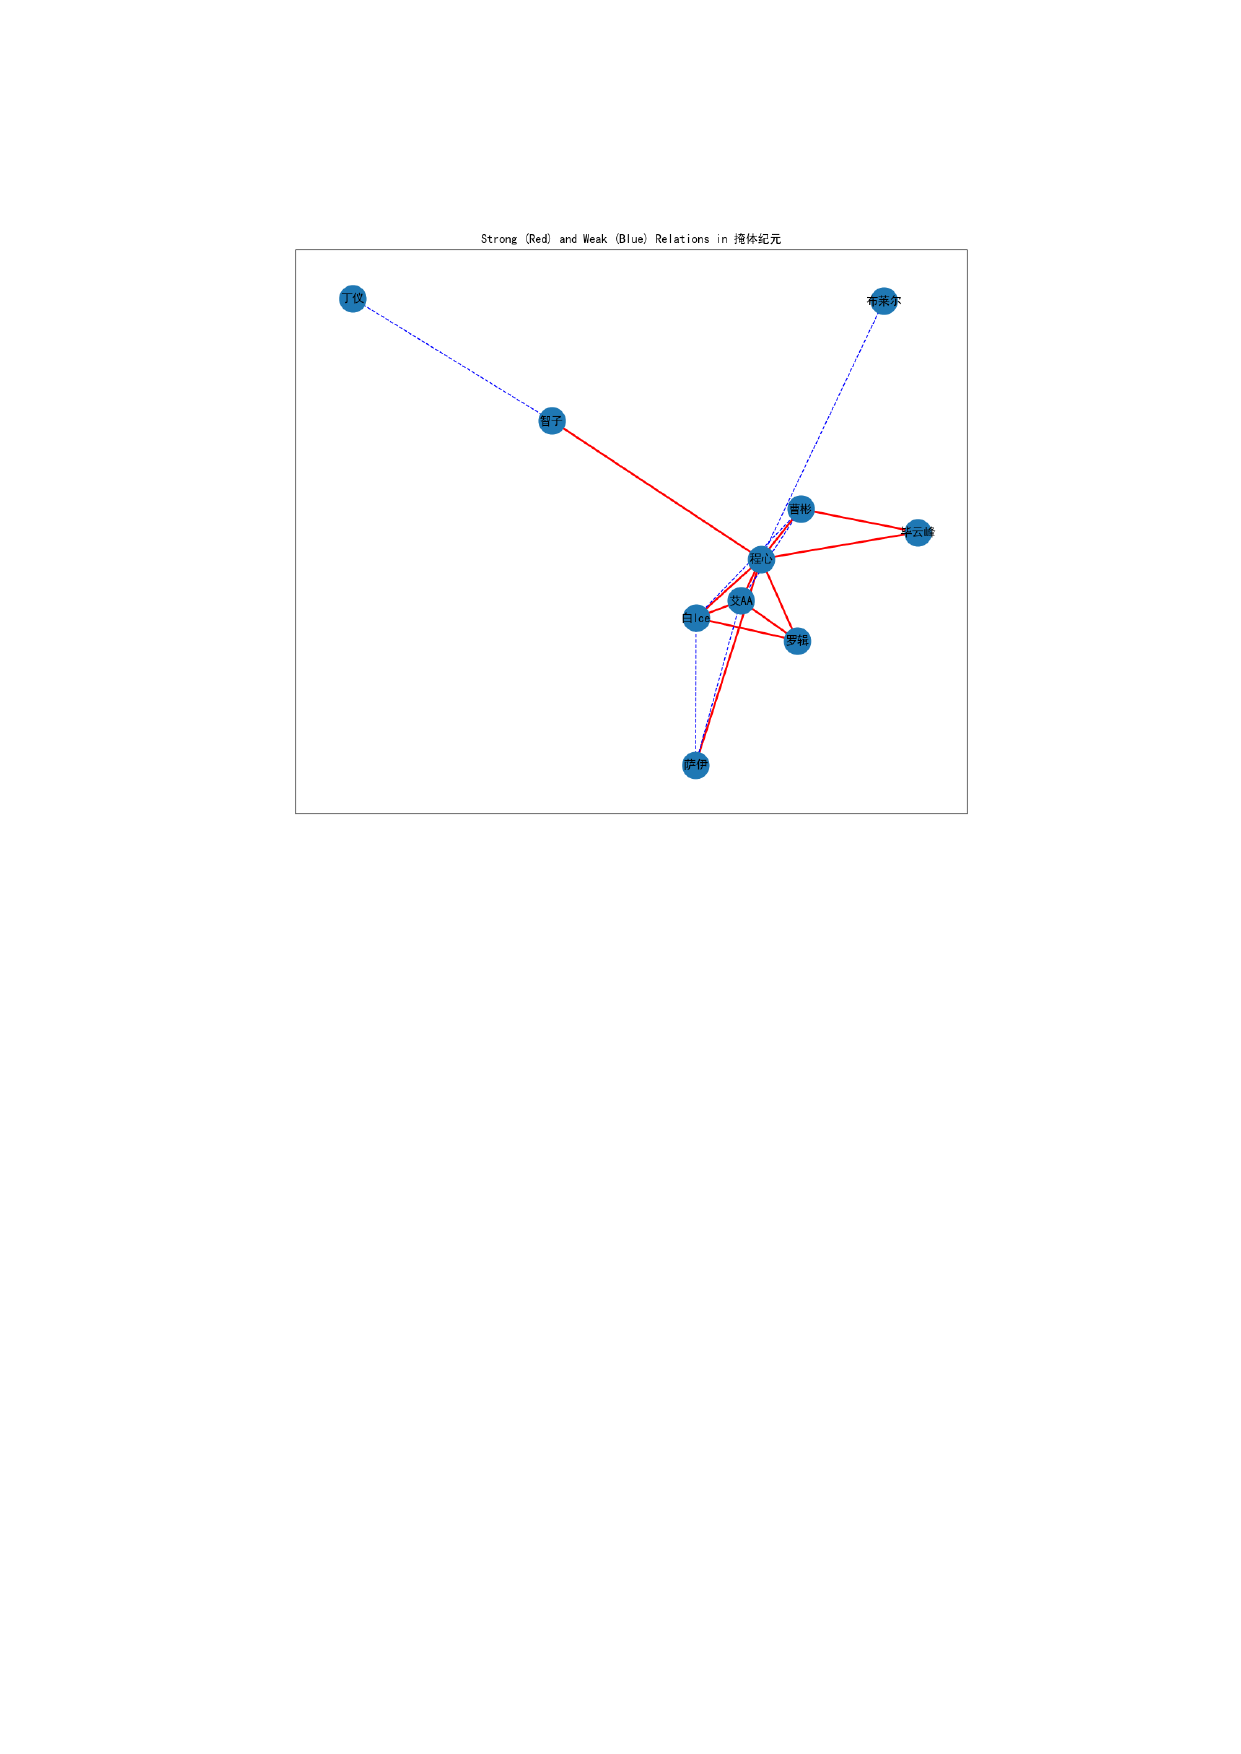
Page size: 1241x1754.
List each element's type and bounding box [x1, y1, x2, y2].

picture [187, 162, 1053, 894]
